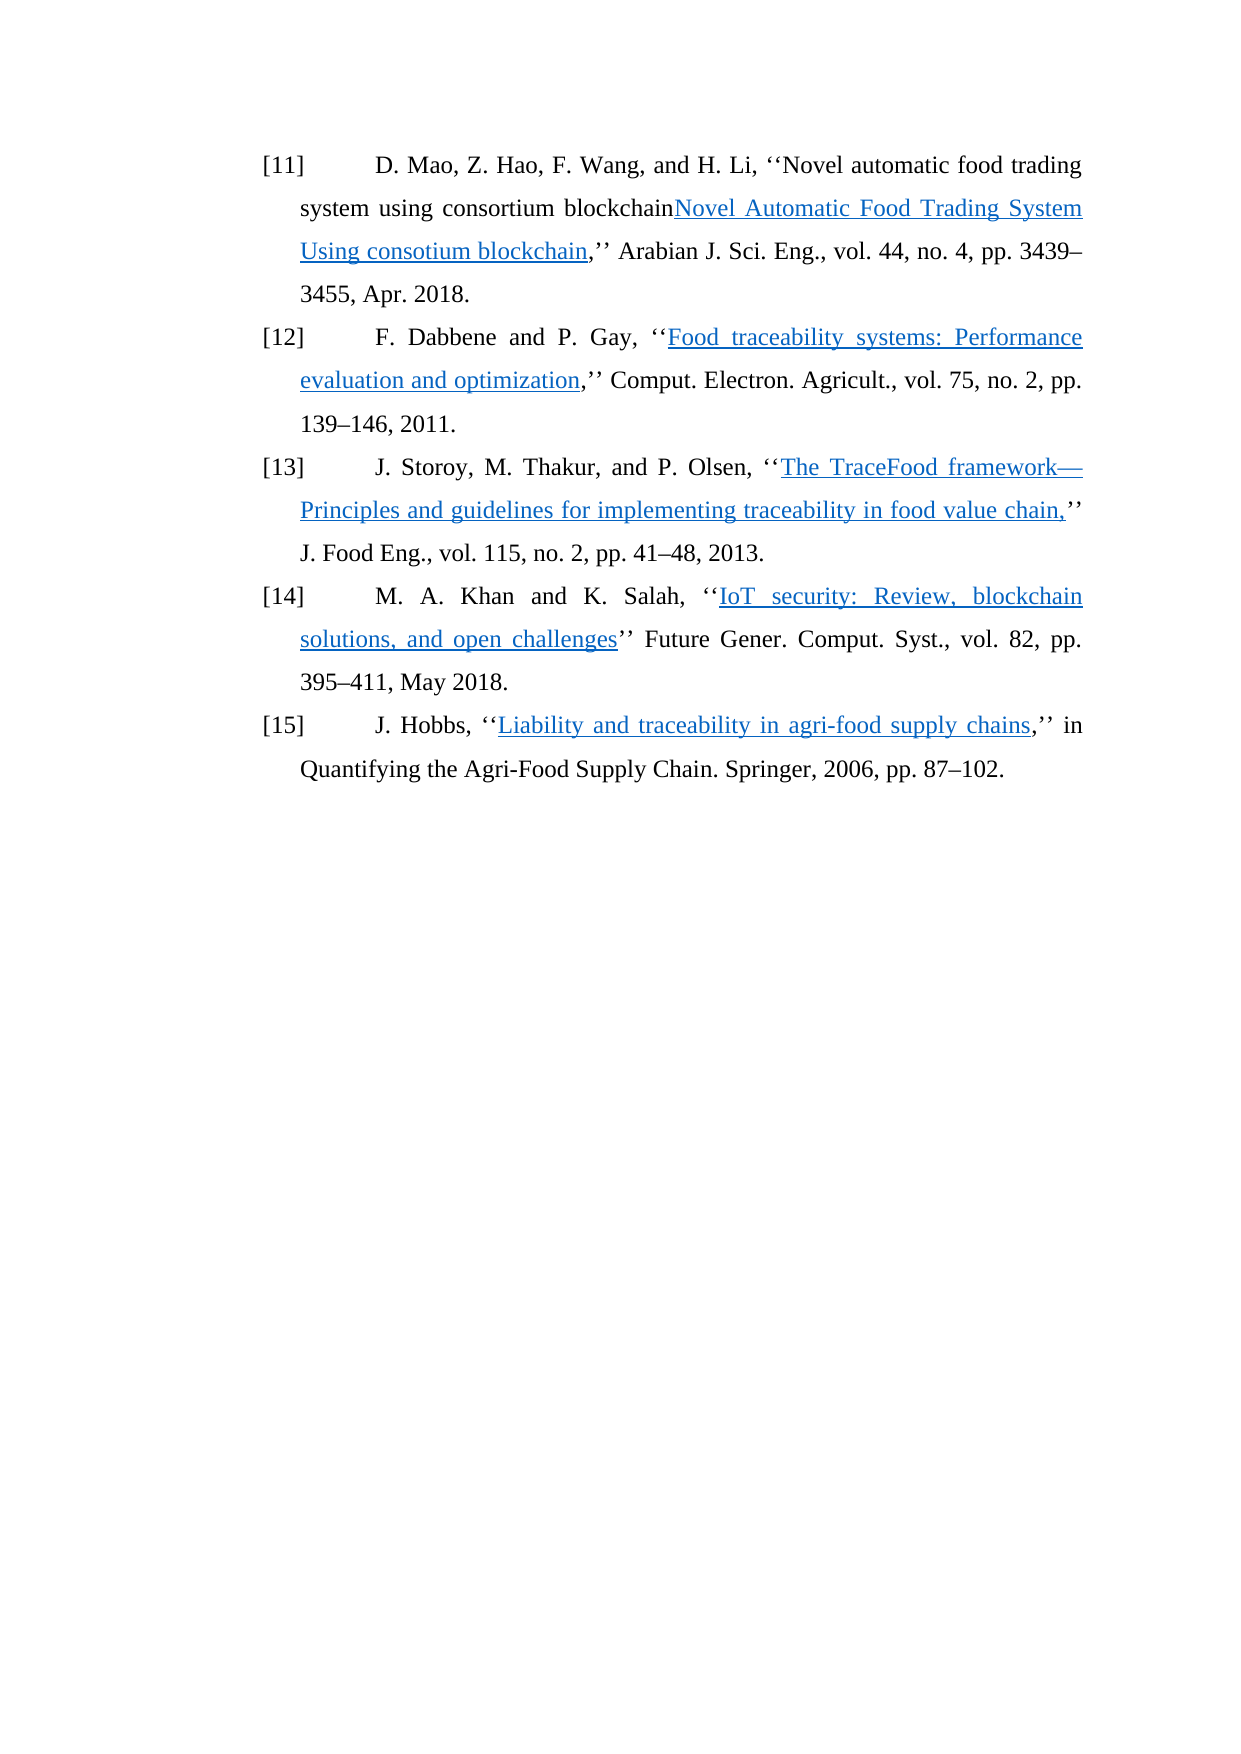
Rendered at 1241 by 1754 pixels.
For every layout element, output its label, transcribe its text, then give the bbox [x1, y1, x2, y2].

list F. Dabbene and P. Gay, ‘‘Food traceability systems: Performance evaluation and optimization,’’ Comput. Electron. Agricult., vol. 75, no. 2, pp. 139–146, 2011. [262, 322, 1083, 437]
list J. Storoy, M. Thakur, and P. Olsen, ‘‘The TraceFood framework— Principles and guidelines for implementing traceability in food value chain,’’ J. Food Eng., vol. 115, no. 2, pp. 41–48, 2013. [262, 452, 1083, 567]
list D. Mao, Z. Hao, F. Wang, and H. Li, ‘‘Novel automatic food trading system using consortium blockchainNovel Automatic Food Trading System Using consotium blockchain,’’ Arabian J. Sci. Eng., vol. 44, no. 4, pp. 3439–3455, Apr. 2018. [262, 150, 1083, 308]
list M. A. Khan and K. Salah, ‘‘IoT security: Review, blockchain solutions, and open challenges’’ Future Gener. Comput. Syst., vol. 82, pp. 395–411, May 2018. [262, 581, 1083, 696]
list J. Hobbs, ‘‘Liability and traceability in agri-food supply chains,’’ in Quantifying the Agri-Food Supply Chain. Springer, 2006, pp. 87–102. [262, 711, 1083, 782]
